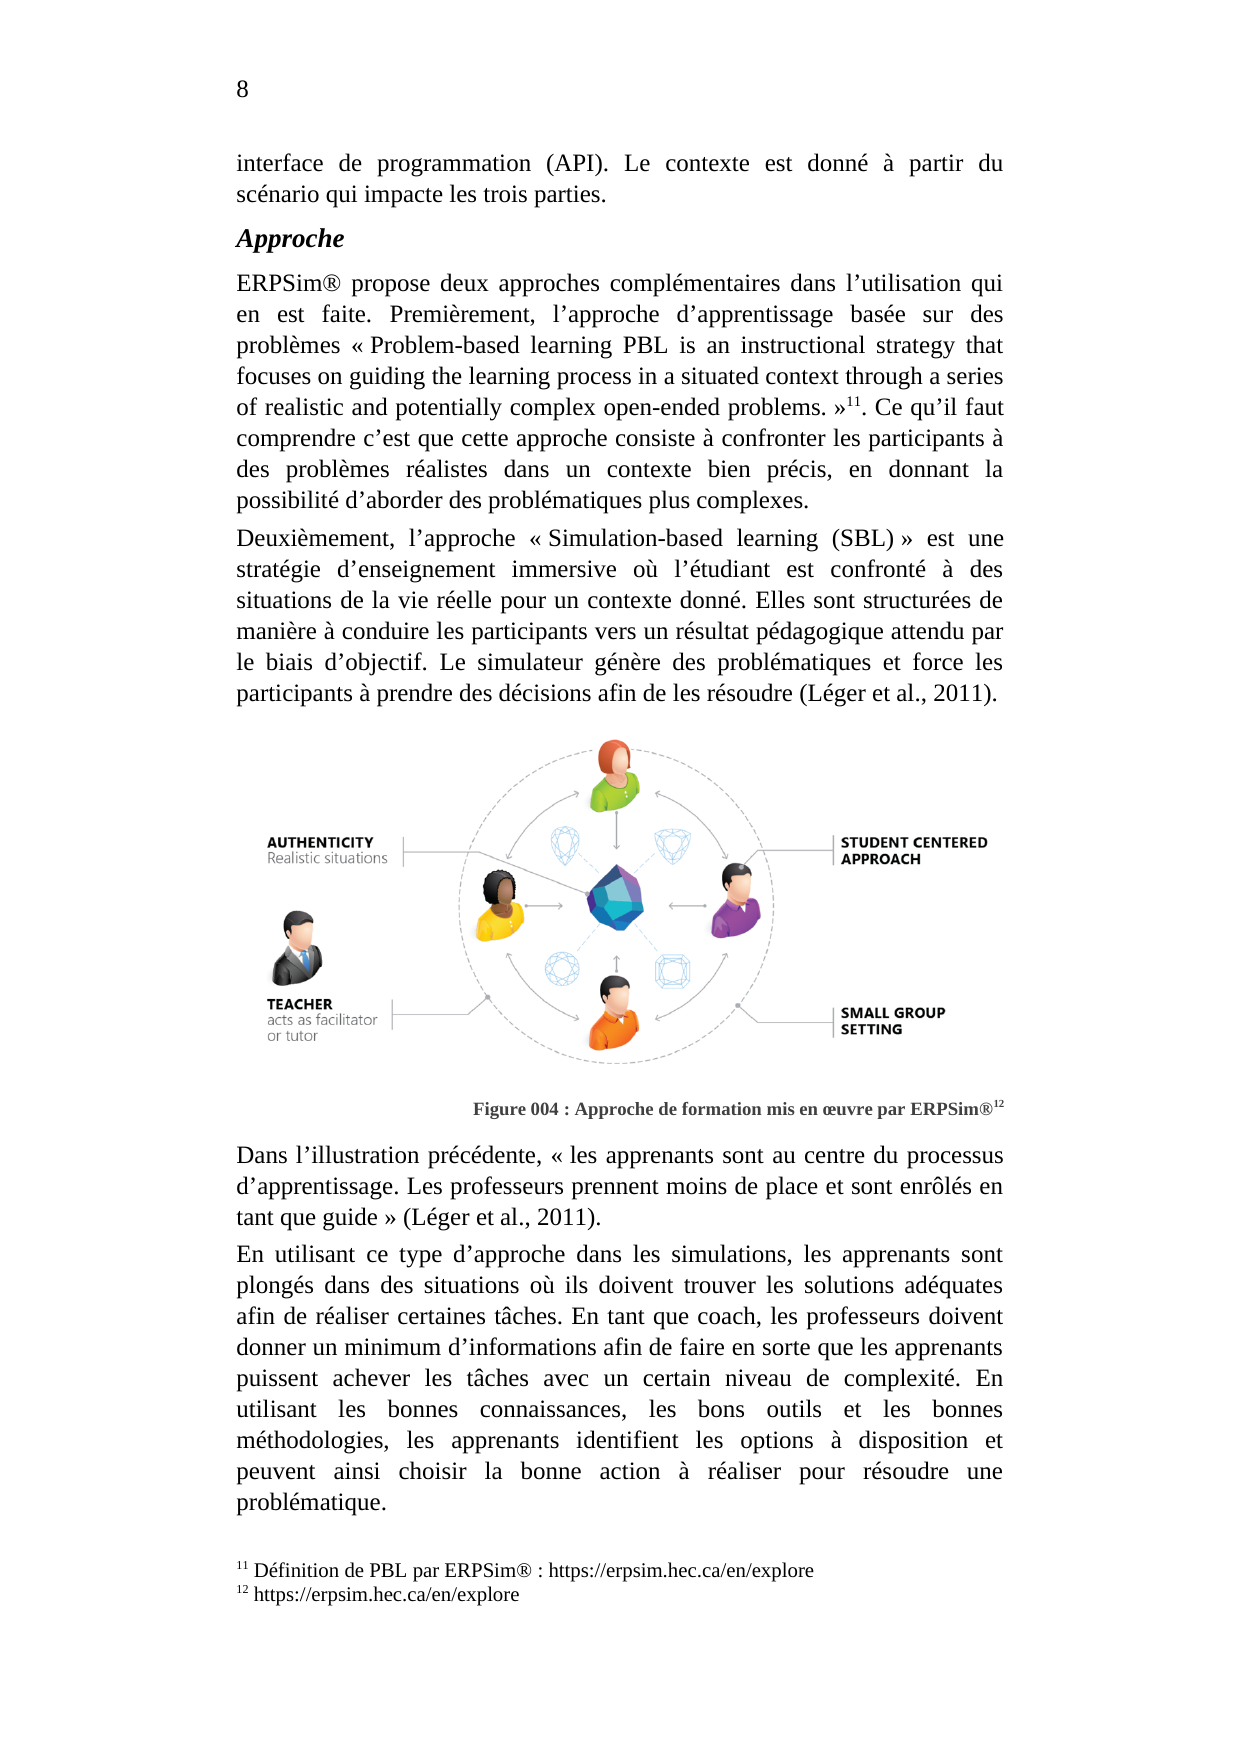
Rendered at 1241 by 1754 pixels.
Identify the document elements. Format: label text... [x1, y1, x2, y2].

text Deuxièmement, l’approche « Simulation-based learning (SBL) » est une stratégie d’enseignement immersive où l’étudiant est confronté à des situations de la vie réelle pour un contexte donné. Elles sont structurées de manière à conduire les participants vers un résultat pédagogique attendu par le biais d’objectif. Le simulateur génère des problématiques et force les participants à prendre des décisions afin de les résoudre (Léger et al., 2011). [236, 523, 1004, 707]
text Figure 004 : Approche de formation mis en œuvre par ERPSim® [236, 1098, 1004, 1119]
text En utilisant ce type d’approche dans les simulations, les apprenants sont plongés dans des situations où ils doivent trouver les solutions adéquates afin de réaliser certaines tâches. En tant que coach, les professeurs doivent donner un minimum d’informations afin de faire en sorte que les apprenants puissent achever les tâches avec un certain niveau de complexité. En utilisant les bonnes connaissances, les bons outils et les bonnes méthodologies, les apprenants identifient les options à disposition et peuvent ainsi choisir la bonne action à réaliser pour résoudre une problématique. [236, 1239, 1004, 1516]
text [236, 148, 1004, 207]
text Approche [236, 222, 1004, 253]
picture [236, 715, 1004, 1090]
text ERPSim® propose deux approches complémentaires dans l’utilisation qui en est faite. Premièrement, l’approche d’apprentissage basée sur des problèmes « Problem-based learning PBL is an instructional strategy that focuses on guiding the learning process in a situated context through a series of realistic and potentially complex open-ended problems. ». Ce qu’il faut comprendre c’est que cette approche consiste à confronter les participants à des problèmes réalistes dans un contexte bien précis, en donnant la possibilité d’aborder des problématiques plus complexes. [236, 268, 1004, 514]
text Dans l’illustration précédente, « les apprenants sont au centre du processus d’apprentissage. Les professeurs prennent moins de place et sont enrôlés en tant que guide » (Léger et al., 2011). [236, 1140, 1004, 1231]
